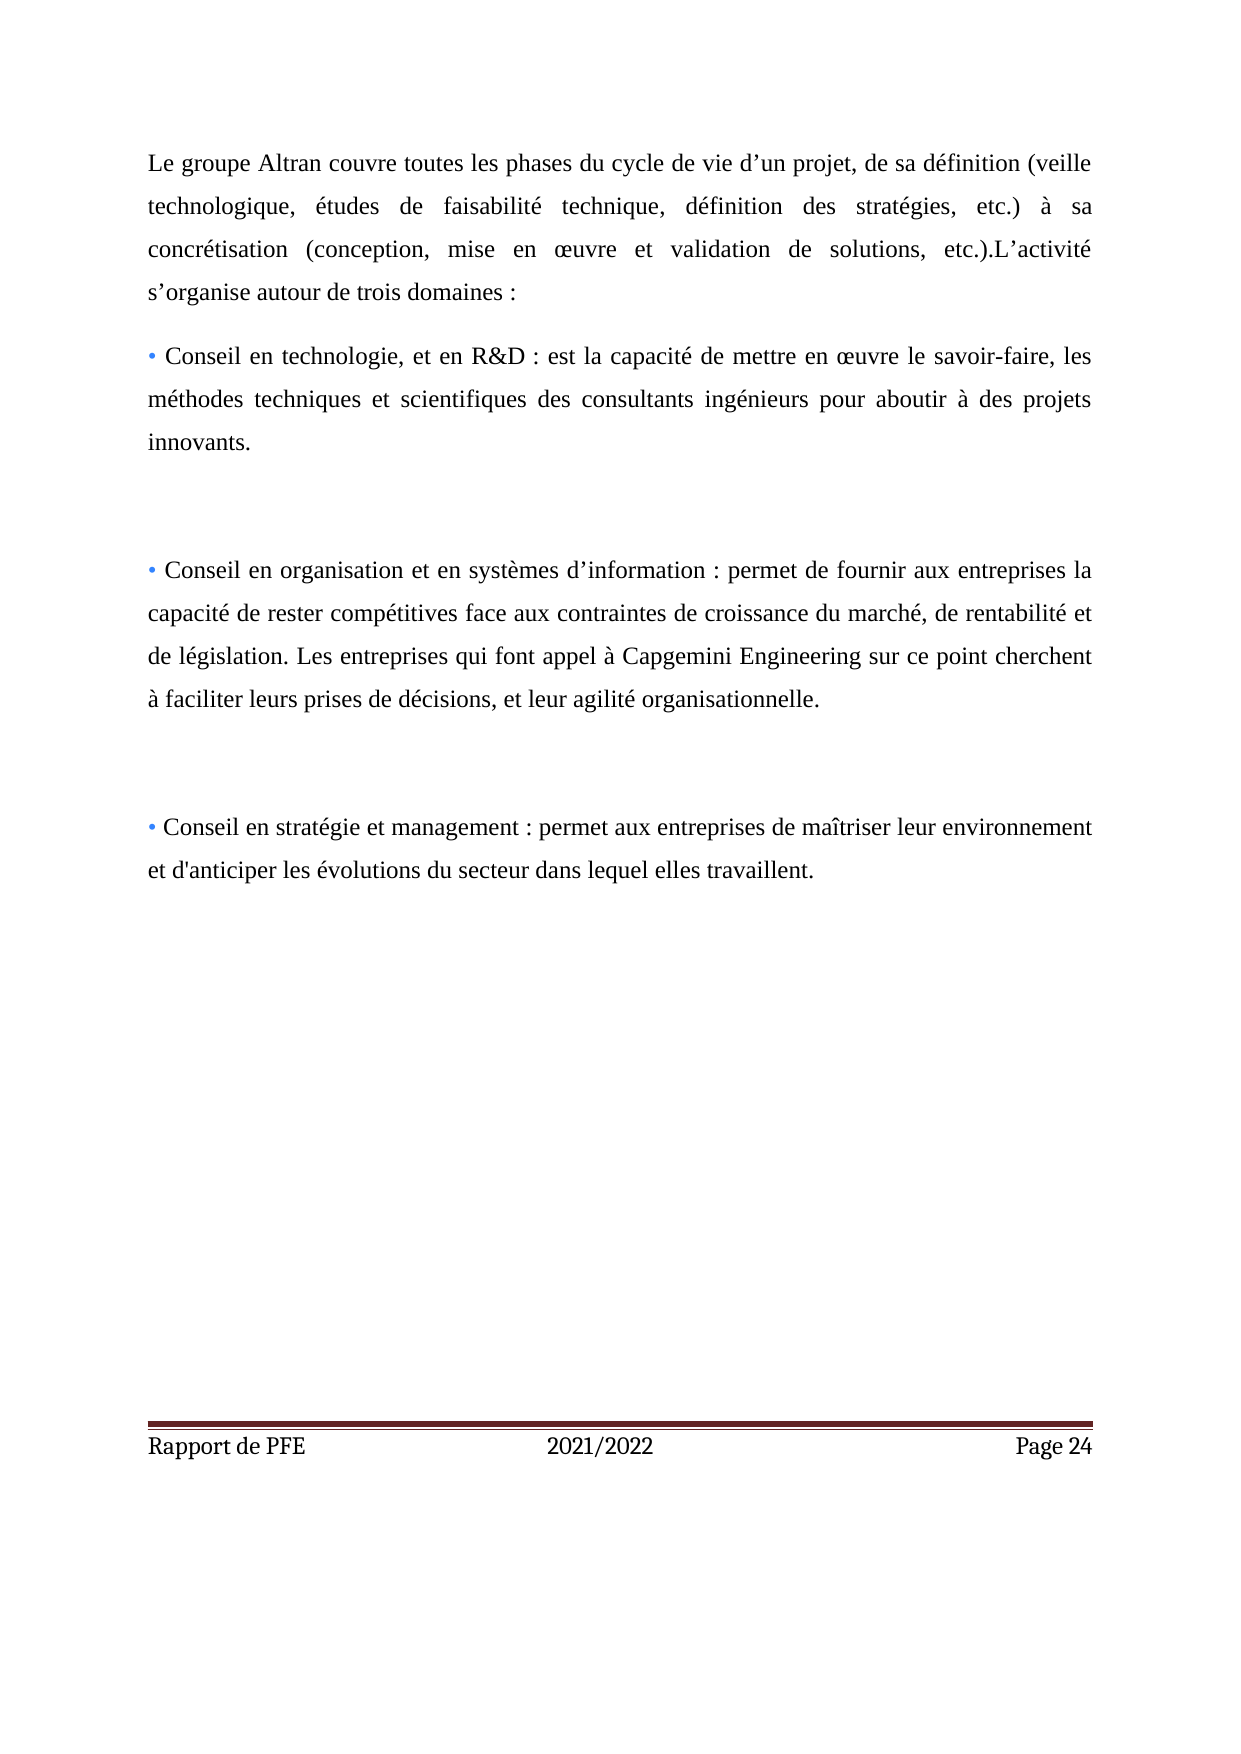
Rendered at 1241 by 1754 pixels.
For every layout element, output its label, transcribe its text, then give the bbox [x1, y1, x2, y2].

text • Conseil en technologie, et en R&D : est la capacité de mettre en œuvre le savoir-faire, les méthodes techniques et scientifiques des consultants ingénieurs pour aboutir à des projets innovants. [148, 341, 1093, 456]
text Le groupe Altran couvre toutes les phases du cycle de vie d’un projet, de sa définition (veille technologique, études de faisabilité technique, définition des stratégies, etc.) à sa concrétisation (conception, mise en œuvre et validation de solutions, etc.).L’activité s’organise autour de trois domaines : [148, 148, 1093, 306]
text • Conseil en organisation et en systèmes d’information : permet de fournir aux entreprises la capacité de rester compétitives face aux contraintes de croissance du marché, de rentabilité et de législation. Les entreprises qui font appel à Capgemini Engineering sur ce point cherchent à faciliter leurs prises de décisions, et leur agilité organisationnelle. [148, 555, 1093, 713]
text • Conseil en stratégie et management : permet aux entreprises de maîtriser leur environnement et d'anticiper les évolutions du secteur dans lequel elles travaillent. [148, 812, 1093, 884]
